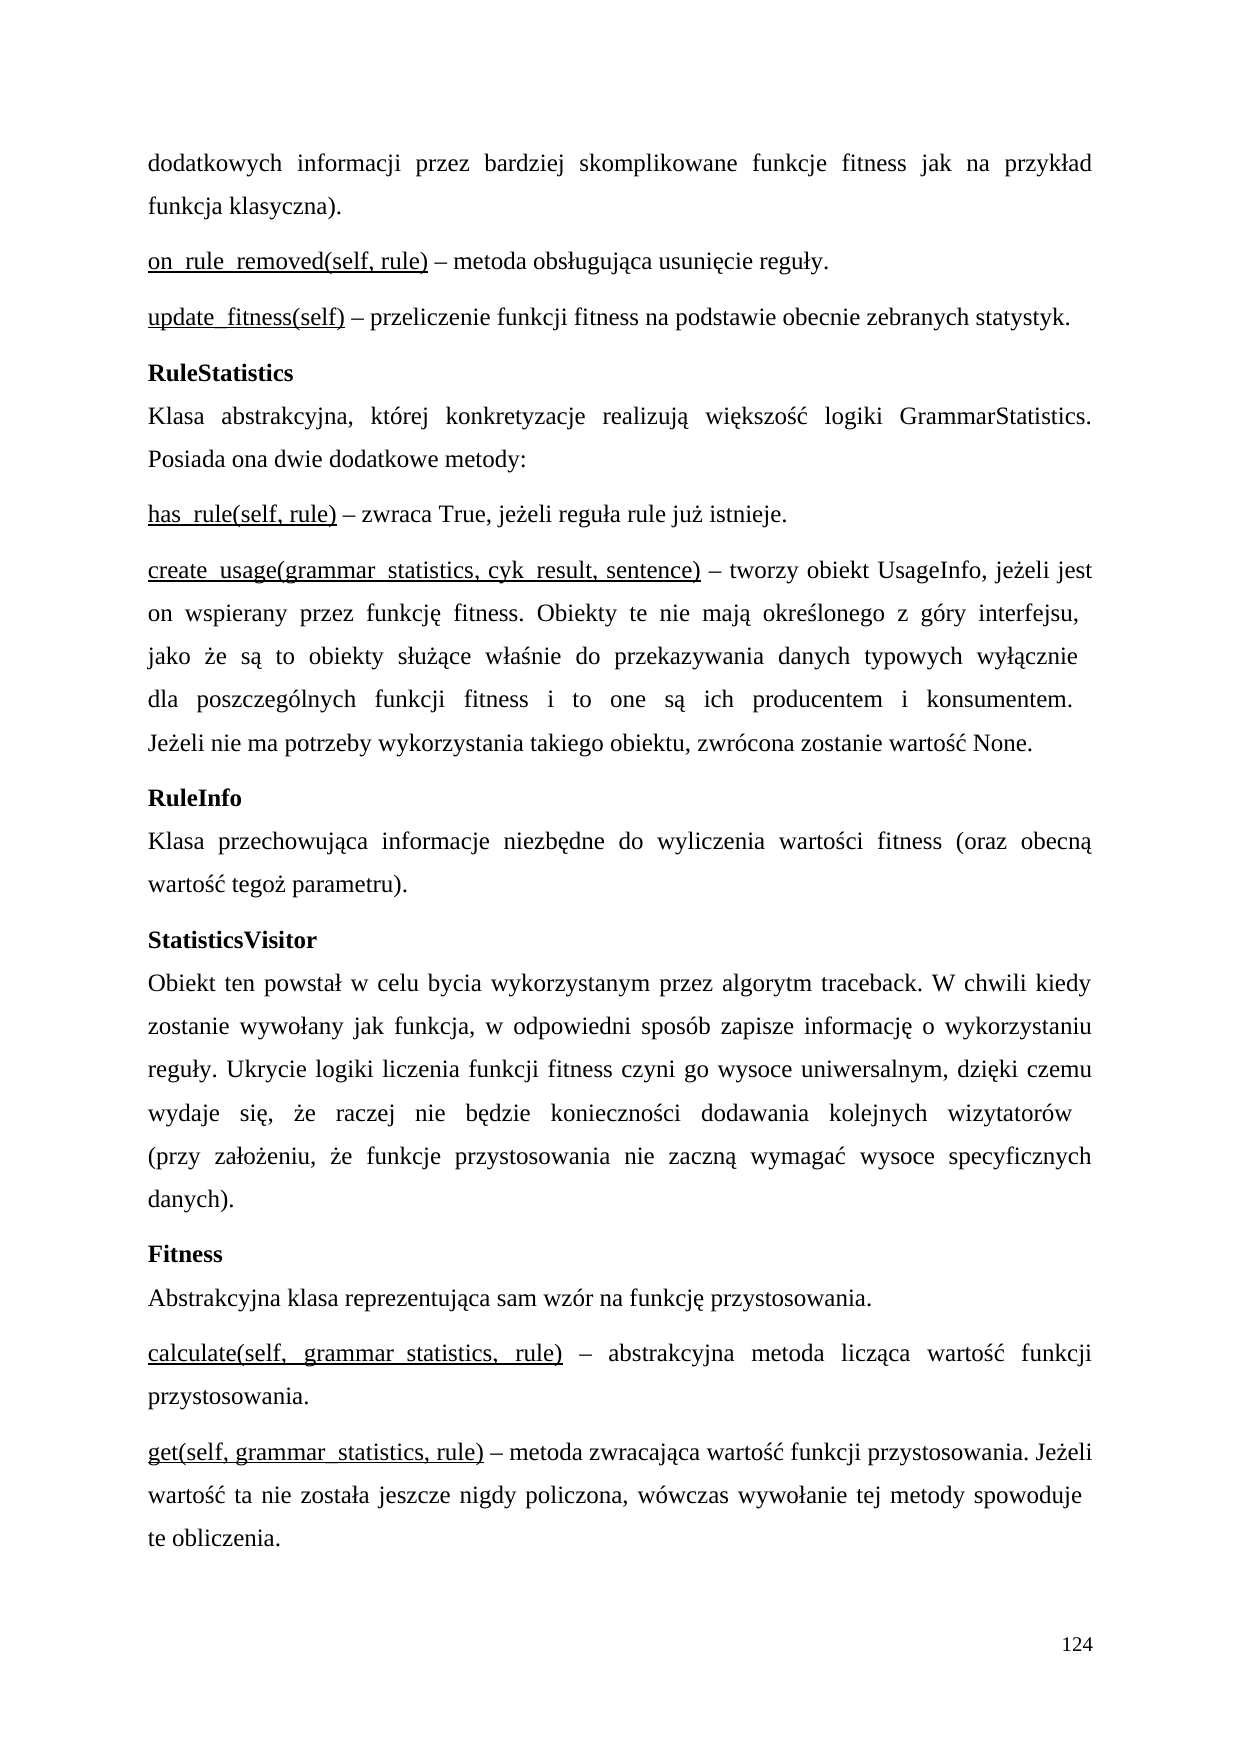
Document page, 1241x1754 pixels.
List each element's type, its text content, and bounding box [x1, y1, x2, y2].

text create_usage(grammar_statistics, cyk_result, sentence) – tworzy obiekt UsageInfo, jeżeli jest on wspierany przez funkcję fitness. Obiekty te nie mają określonego z góry interfejsu, jako że są to obiekty służące właśnie do przekazywania danych typowych wyłącznie dla poszczególnych funkcji fitness i to one są ich producentem i konsumentem. Jeżeli nie ma potrzeby wykorzystania takiego obiektu, zwrócona zostanie wartość None. [148, 555, 1093, 756]
text on_rule_removed(self, rule) – metoda obsługująca usunięcie reguły. [148, 246, 1093, 275]
text Klasa abstrakcyjna, której konkretyzacje realizują większość logiki GrammarStatistics. Posiada ona dwie dodatkowe metody: [148, 401, 1093, 473]
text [148, 148, 1093, 219]
text Abstrakcyjna klasa reprezentująca sam wzór na funkcję przystosowania. [148, 1283, 1093, 1311]
text RuleStatistics [148, 358, 1093, 386]
text get(self, grammar_statistics, rule) – metoda zwracająca wartość funkcji przystosowania. Jeżeli wartość ta nie została jeszcze nigdy policzona, wówczas wywołanie tej metody spowoduje te obliczenia. [148, 1437, 1093, 1552]
text Klasa przechowująca informacje niezbędne do wyliczenia wartości fitness (oraz obecną wartość tegoż parametru). [148, 826, 1093, 898]
text Obiekt ten powstał w celu bycia wykorzystanym przez algorytm traceback. W chwili kiedy zostanie wywołany jak funkcja, w odpowiedni sposób zapisze informację o wykorzystaniu reguły. Ukrycie logiki liczenia funkcji fitness czyni go wysoce uniwersalnym, dzięki czemu wydaje się, że raczej nie będzie konieczności dodawania kolejnych wizytatorów (przy założeniu, że funkcje przystosowania nie zaczną wymagać wysoce specyficznych danych). [148, 968, 1093, 1213]
text Fitness [148, 1239, 1093, 1268]
text StatisticsVisitor [148, 925, 1093, 954]
text update_fitness(self) – przeliczenie funkcji fitness na podstawie obecnie zebranych statystyk. [148, 302, 1093, 331]
text calculate(self, grammar_statistics, rule) – abstrakcyjna metoda licząca wartość funkcji przystosowania. [148, 1338, 1093, 1410]
text RuleInfo [148, 783, 1093, 812]
text has_rule(self, rule) – zwraca True, jeżeli reguła rule już istnieje. [148, 499, 1093, 528]
